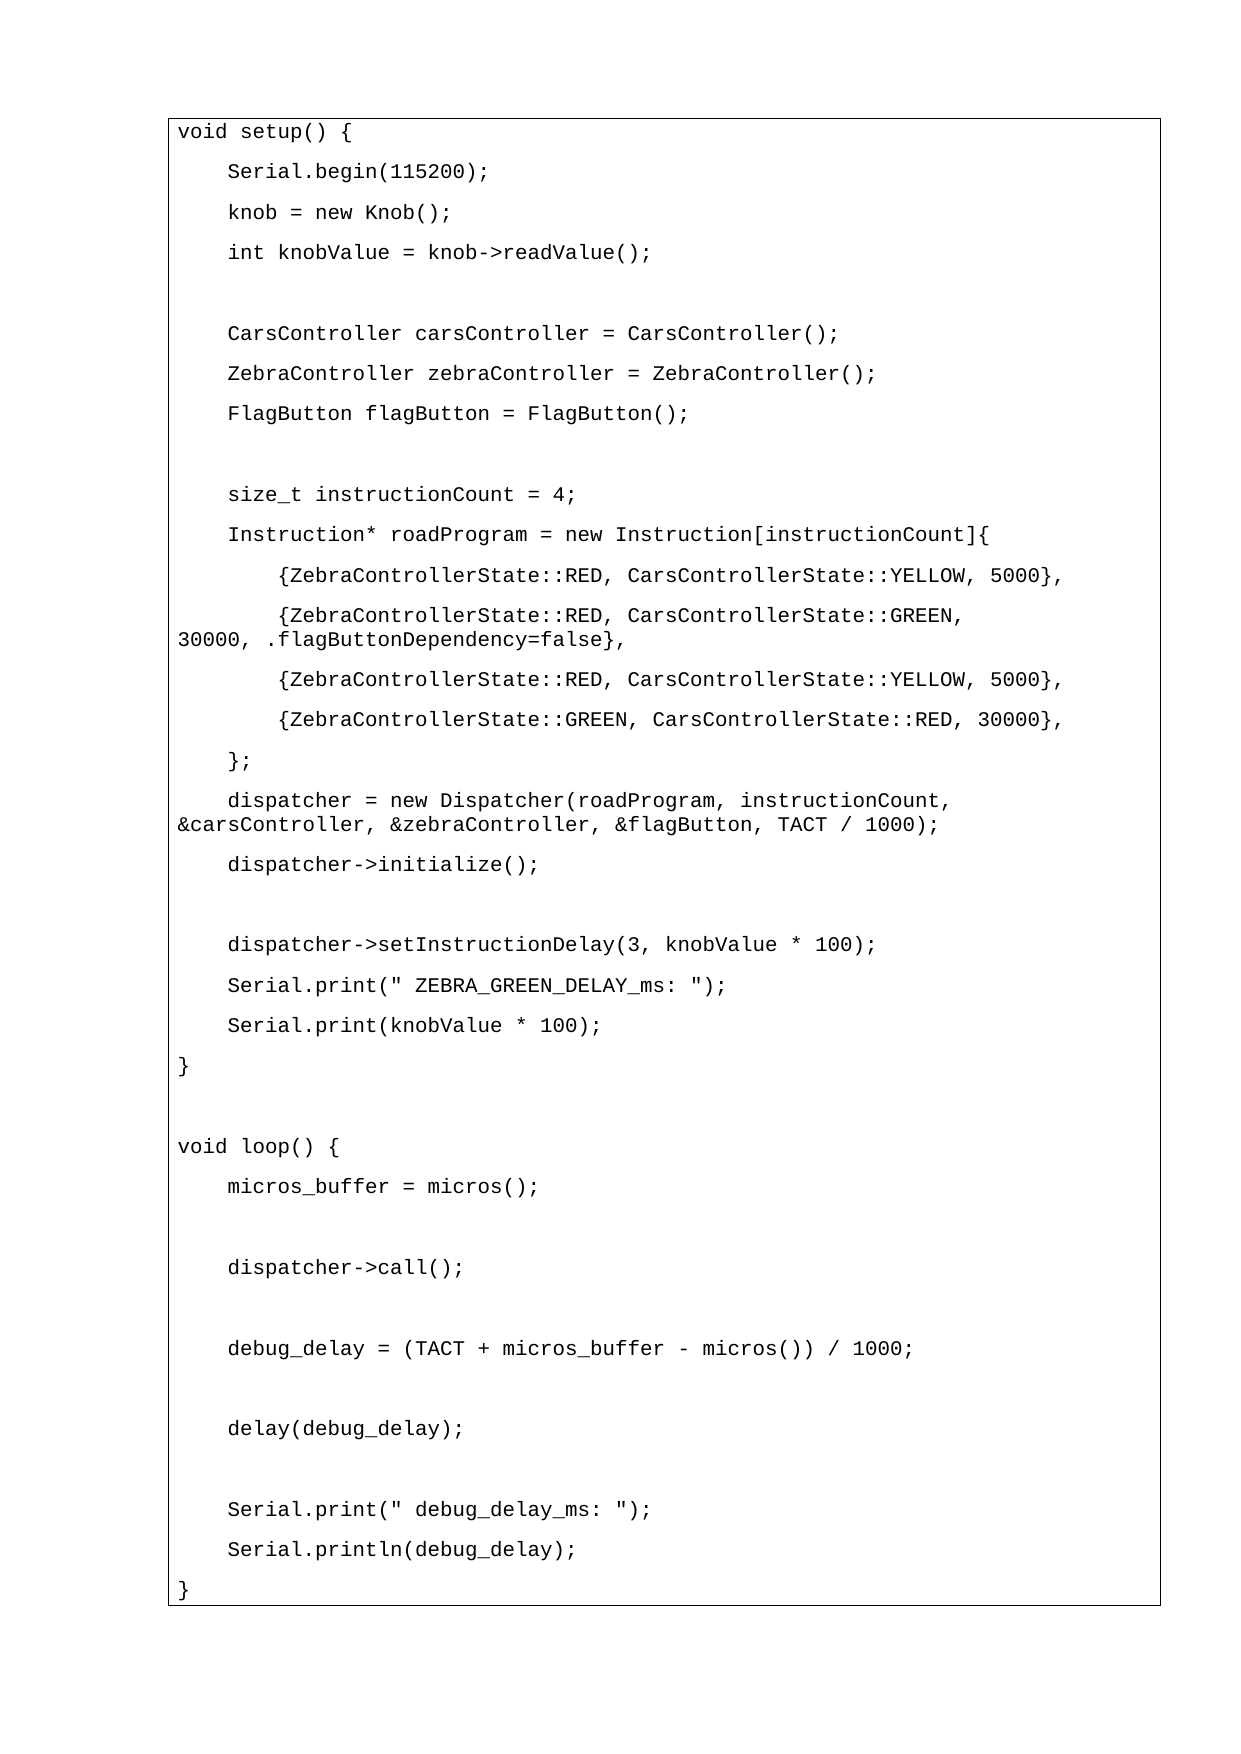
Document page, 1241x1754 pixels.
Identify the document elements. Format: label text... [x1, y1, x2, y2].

text CarsController carsController = CarsController(); [169, 320, 1160, 346]
text void setup() { [169, 119, 1160, 145]
text void loop() { [169, 1133, 1160, 1160]
text Serial.println(debug_delay); [169, 1536, 1160, 1563]
text {ZebraControllerState::RED, CarsControllerState::GREEN, 30000, .flagButtonDependency=false}, [169, 602, 1160, 652]
text Serial.print(" ZEBRA_GREEN_DELAY_ms: "); [169, 972, 1160, 998]
text }; [169, 746, 1160, 773]
text {ZebraControllerState::RED, CarsControllerState::YELLOW, 5000}, [169, 666, 1160, 693]
text {ZebraControllerState::RED, CarsControllerState::YELLOW, 5000}, [169, 562, 1160, 588]
text size_t instructionCount = 4; [169, 481, 1160, 508]
text knob = new Knob(); [169, 199, 1160, 226]
text debug_delay = (TACT + micros_buffer - micros()) / 1000; [169, 1334, 1160, 1361]
text Instruction* roadProgram = new Instruction[instructionCount]{ [169, 521, 1160, 548]
text dispatcher->call(); [169, 1254, 1160, 1281]
text Serial.print(" debug_delay_ms: "); [169, 1496, 1160, 1522]
text } [169, 1576, 1160, 1605]
text dispatcher->initialize(); [169, 851, 1160, 877]
text } [169, 1052, 1160, 1079]
text Serial.print(knobValue * 100); [169, 1012, 1160, 1039]
text micros_buffer = micros(); [169, 1173, 1160, 1200]
text Serial.begin(115200); [169, 158, 1160, 185]
text ZebraController zebraController = ZebraController(); [169, 360, 1160, 387]
text dispatcher = new Dispatcher(roadProgram, instructionCount, &carsController, &zebraController, &flagButton, TACT / 1000); [169, 787, 1160, 837]
text int knobValue = knob->readValue(); [169, 239, 1160, 266]
text dispatcher->setInstructionDelay(3, knobValue * 100); [169, 931, 1160, 958]
text FlagButton flagButton = FlagButton(); [169, 400, 1160, 427]
text {ZebraControllerState::GREEN, CarsControllerState::RED, 30000}, [169, 706, 1160, 733]
text delay(debug_delay); [169, 1415, 1160, 1442]
